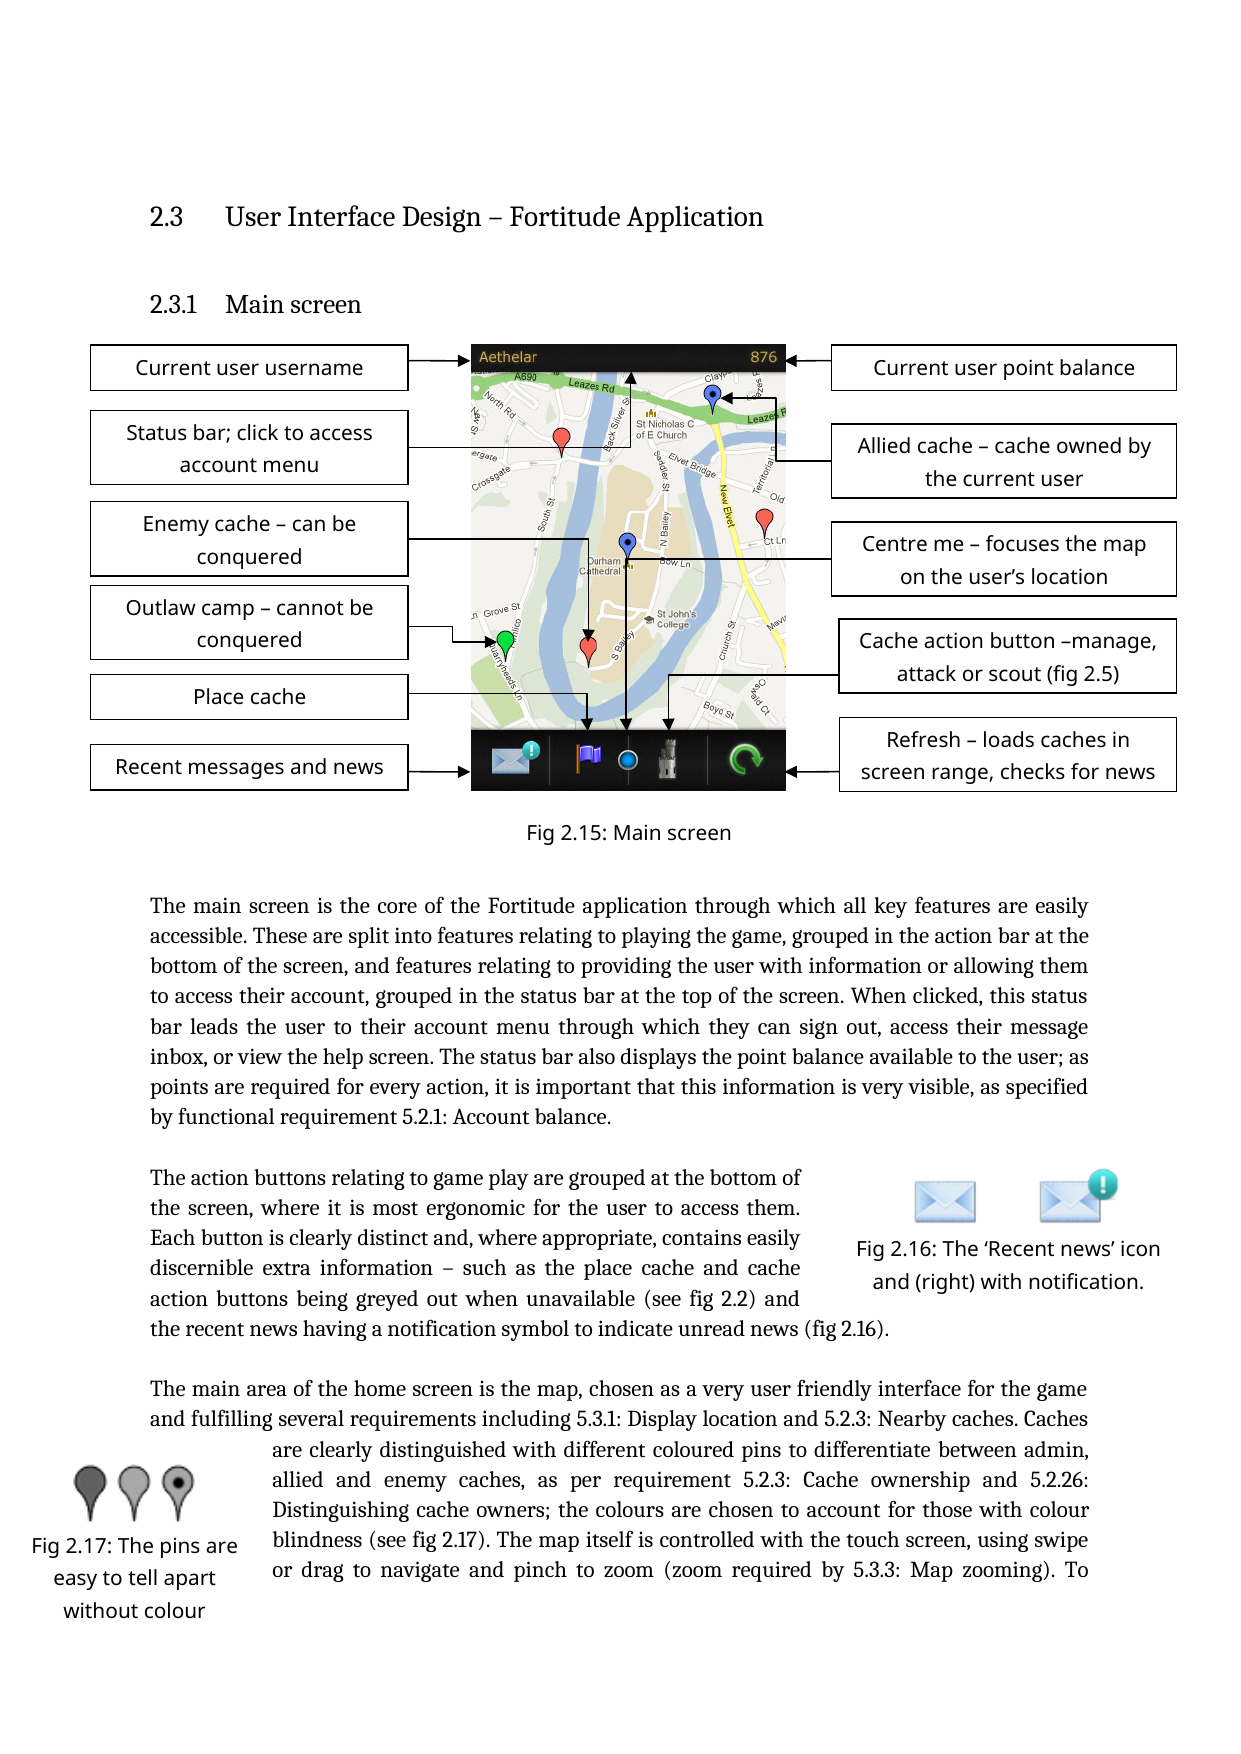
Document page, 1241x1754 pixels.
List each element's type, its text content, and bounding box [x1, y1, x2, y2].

picture [67, 1460, 150, 1527]
subtitle 2.3.1 Main screen [150, 289, 1090, 321]
text The action buttons relating to game play are grouped at the bottom of the screen, where it is most ergonomic for the user to access them. Each button is clearly distinct and, where appropriate, contains easily discernible extra information – such as the place cache and cache action buttons being greyed out when unavailable (see fig 2.2) and the recent news having a notification symbol to indicate unread news (fig 2.16). [150, 1164, 1090, 1342]
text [150, 1376, 1090, 1583]
subtitle 2.3 User Interface Design – Fortitude Application [150, 200, 1090, 233]
picture [471, 344, 786, 791]
picture [1090, 1166, 1134, 1231]
text The main screen is the core of the Fortitude application through which all key features are easily accessible. These are split into features relating to playing the game, grouped in the action bar at the bottom of the screen, and features relating to providing the user with information or allowing them to access their account, grouped in the status bar at the top of the screen. When clicked, this status bar leads the user to their account menu through which they can sign out, access their message inbox, or view the help screen. The status bar also displays the point balance available to the user; as points are required for every action, it is important that this information is very visible, as specified by functional requirement 5.2.1: Account balance. [150, 893, 1090, 1130]
